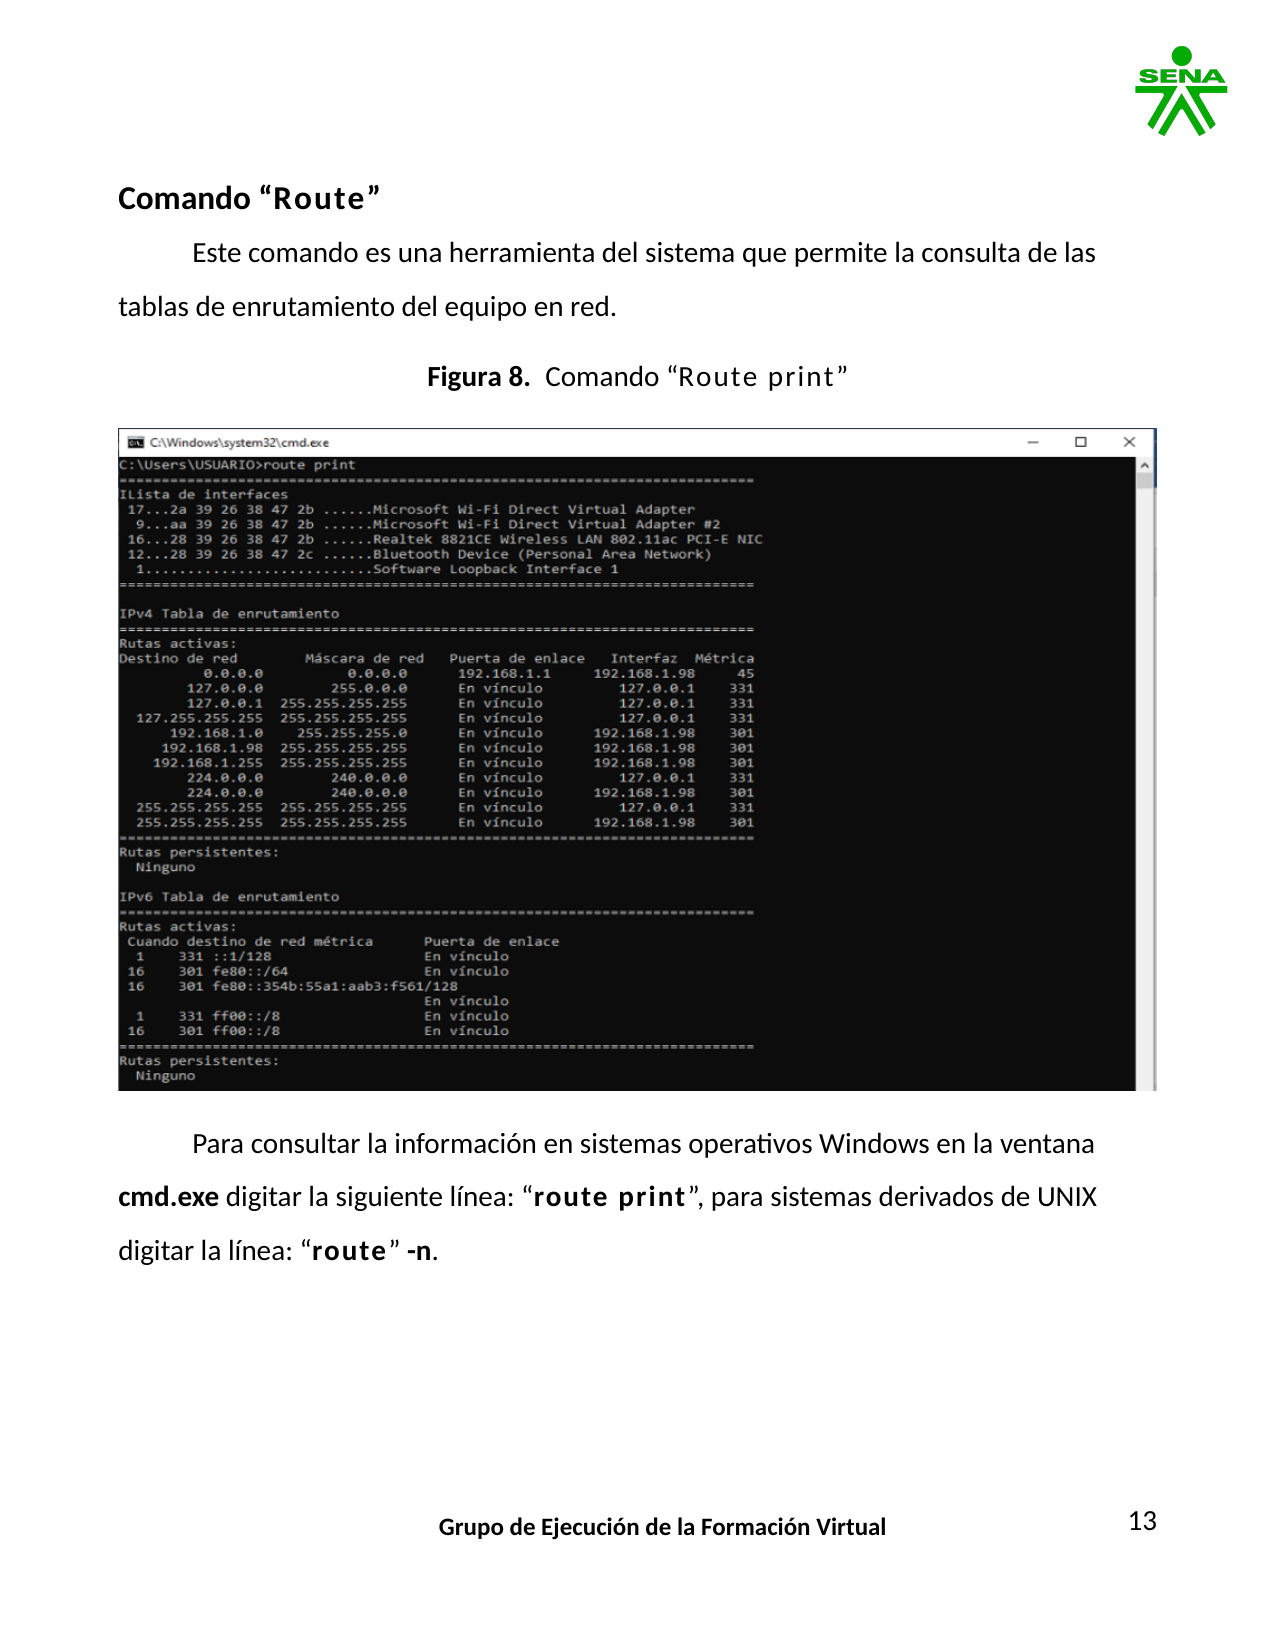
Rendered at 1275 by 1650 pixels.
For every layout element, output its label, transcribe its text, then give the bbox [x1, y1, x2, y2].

text Para consultar la información en sistemas operativos Windows en la ventana cmd.exe digitar la siguiente línea: “route print”, para sistemas derivados de UNIX digitar la línea: “route” -n. [118, 1125, 1157, 1267]
picture [118, 428, 1157, 1091]
text Este comando es una herramienta del sistema que permite la consulta de las tablas de enrutamiento del equipo en red. [118, 234, 1157, 324]
picture [1135, 46, 1228, 136]
subtitle Comando “Route” [118, 177, 1157, 218]
text Comando “Route print” [118, 358, 1157, 394]
